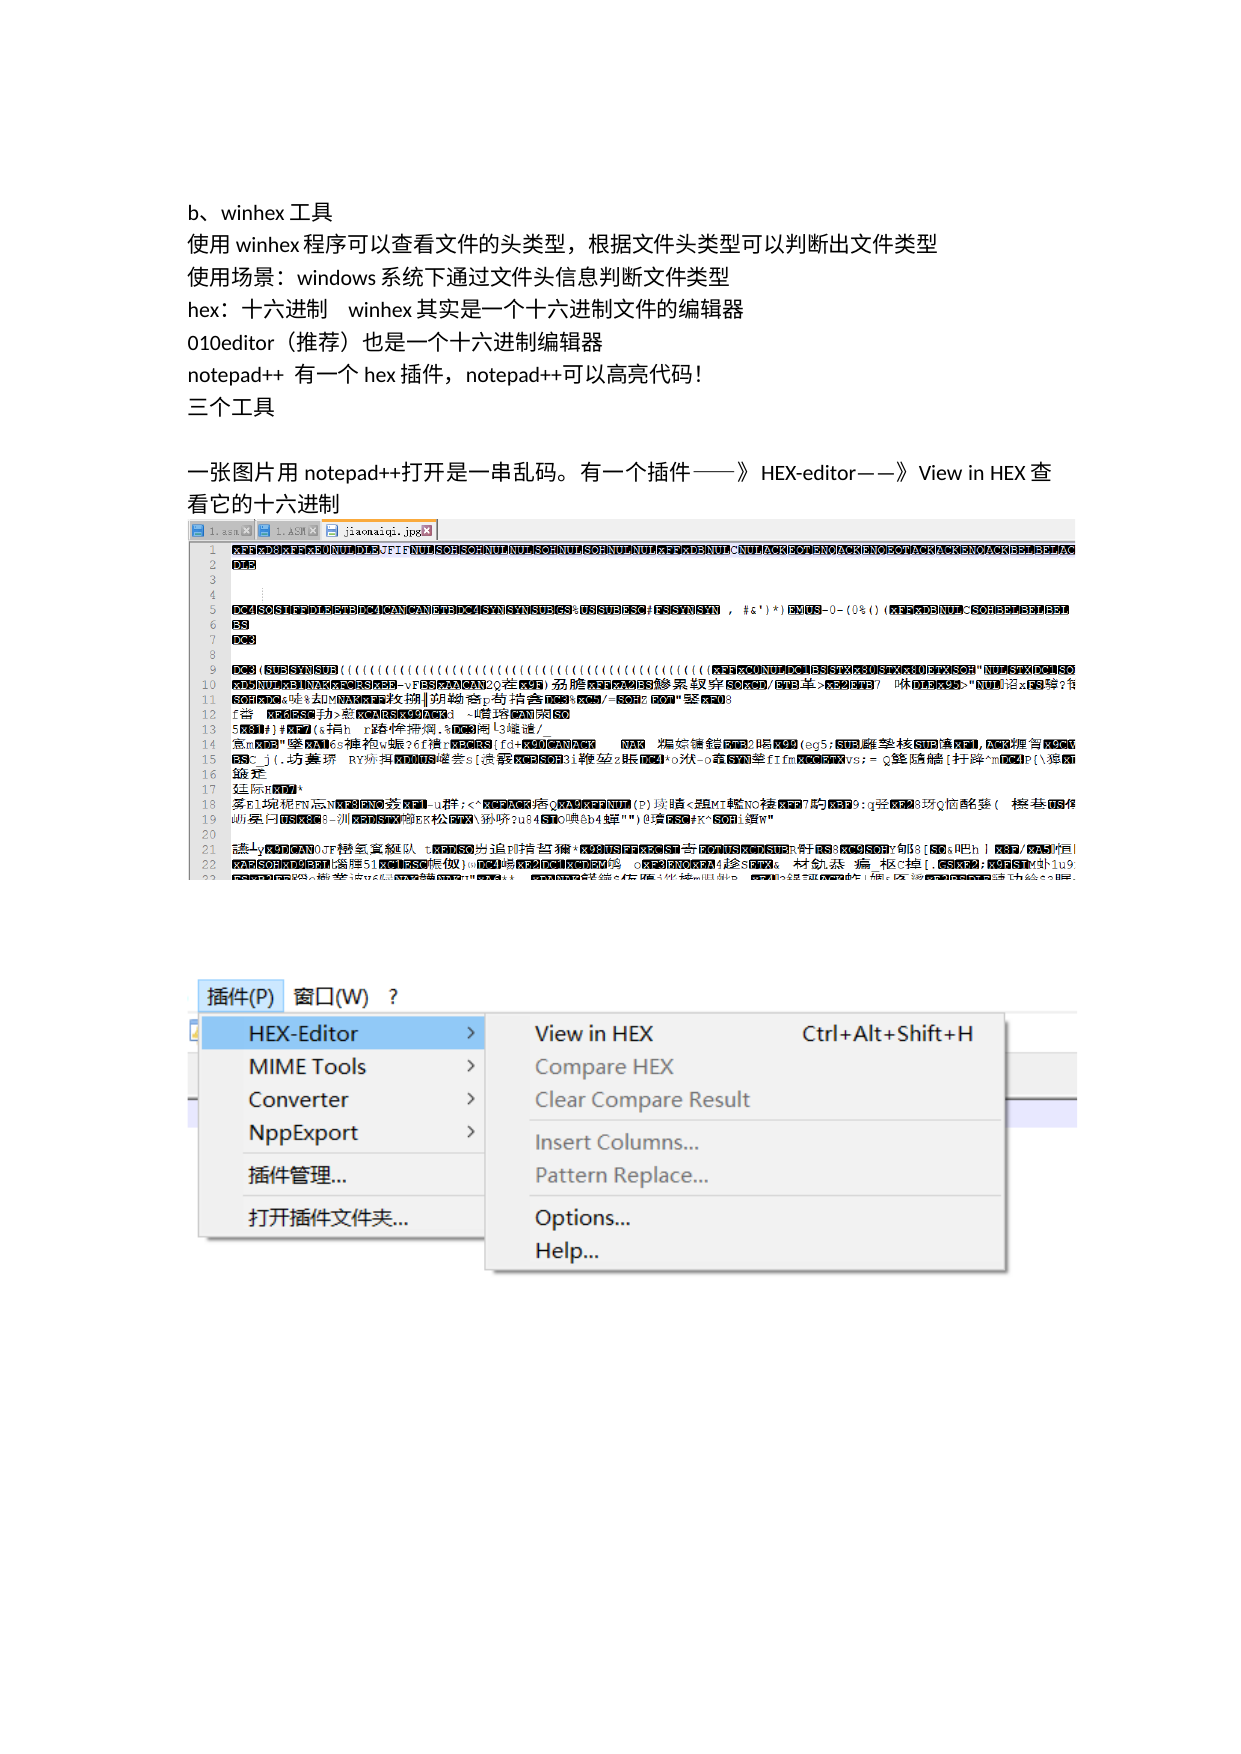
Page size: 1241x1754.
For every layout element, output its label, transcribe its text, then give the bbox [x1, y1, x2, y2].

text 使用场景：windows系统下通过文件头信息判断文件类型 [187, 259, 1053, 292]
text hex：十六进制 winhex其实是一个十六进制文件的编辑器 [187, 292, 1053, 324]
picture [187, 519, 1075, 880]
text 使用winhex程序可以查看文件的头类型，根据文件头类型可以判断出文件类型 [187, 227, 1053, 259]
text 010editor（推荐）也是一个十六进制编辑器 [187, 324, 1053, 357]
picture [187, 974, 1078, 1331]
text 三个工具 [187, 389, 1053, 422]
text notepad++ 有一个hex插件，notepad++可以高亮代码！ [187, 357, 1053, 389]
text b、winhex工具 [187, 194, 1053, 227]
text 一张图片用notepad++打开是一串乱码。有一个插件——》HEX-editor——》View in HEX查看它的十六进制 [187, 454, 1053, 519]
